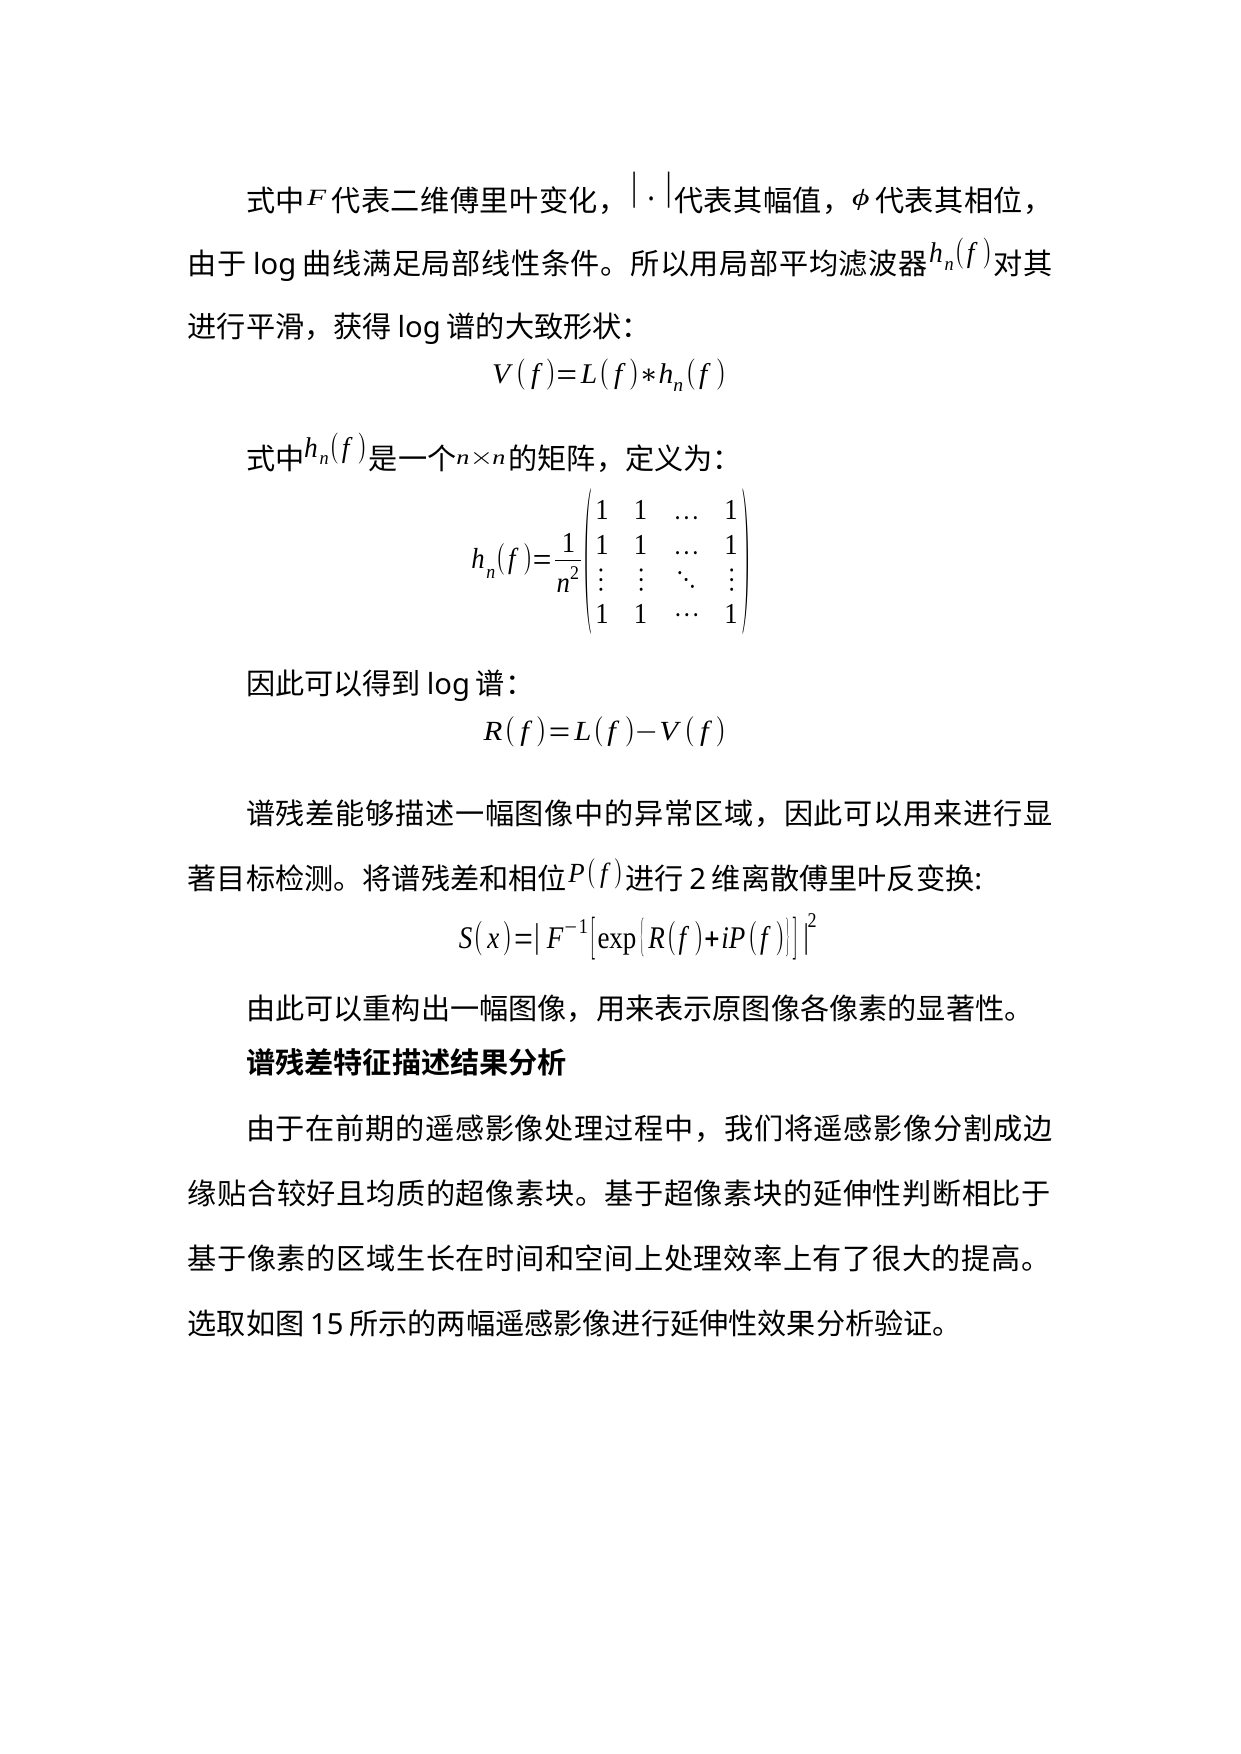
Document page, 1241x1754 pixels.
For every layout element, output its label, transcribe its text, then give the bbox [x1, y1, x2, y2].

text 由此可以重构出一幅图像，用来表示原图像各像素的显著性。 [187, 974, 1053, 1039]
text 谱残差特征描述结果分析 [187, 1039, 1053, 1082]
text 谱残差能够描述一幅图像中的异常区域，因此可以用来进行显著目标检测。将谱残差和相位进行2维离散傅里叶反变换: [187, 779, 1053, 909]
text 因此可以得到log谱： [187, 649, 1053, 714]
text 式中是一个的矩阵，定义为： [187, 422, 1053, 487]
text 式中代表二维傅里叶变化，代表其幅值，代表其相位，由于log曲线满足局部线性条件。所以用局部平均滤波器对其进行平滑，获得log谱的大致形状： [187, 162, 1053, 357]
